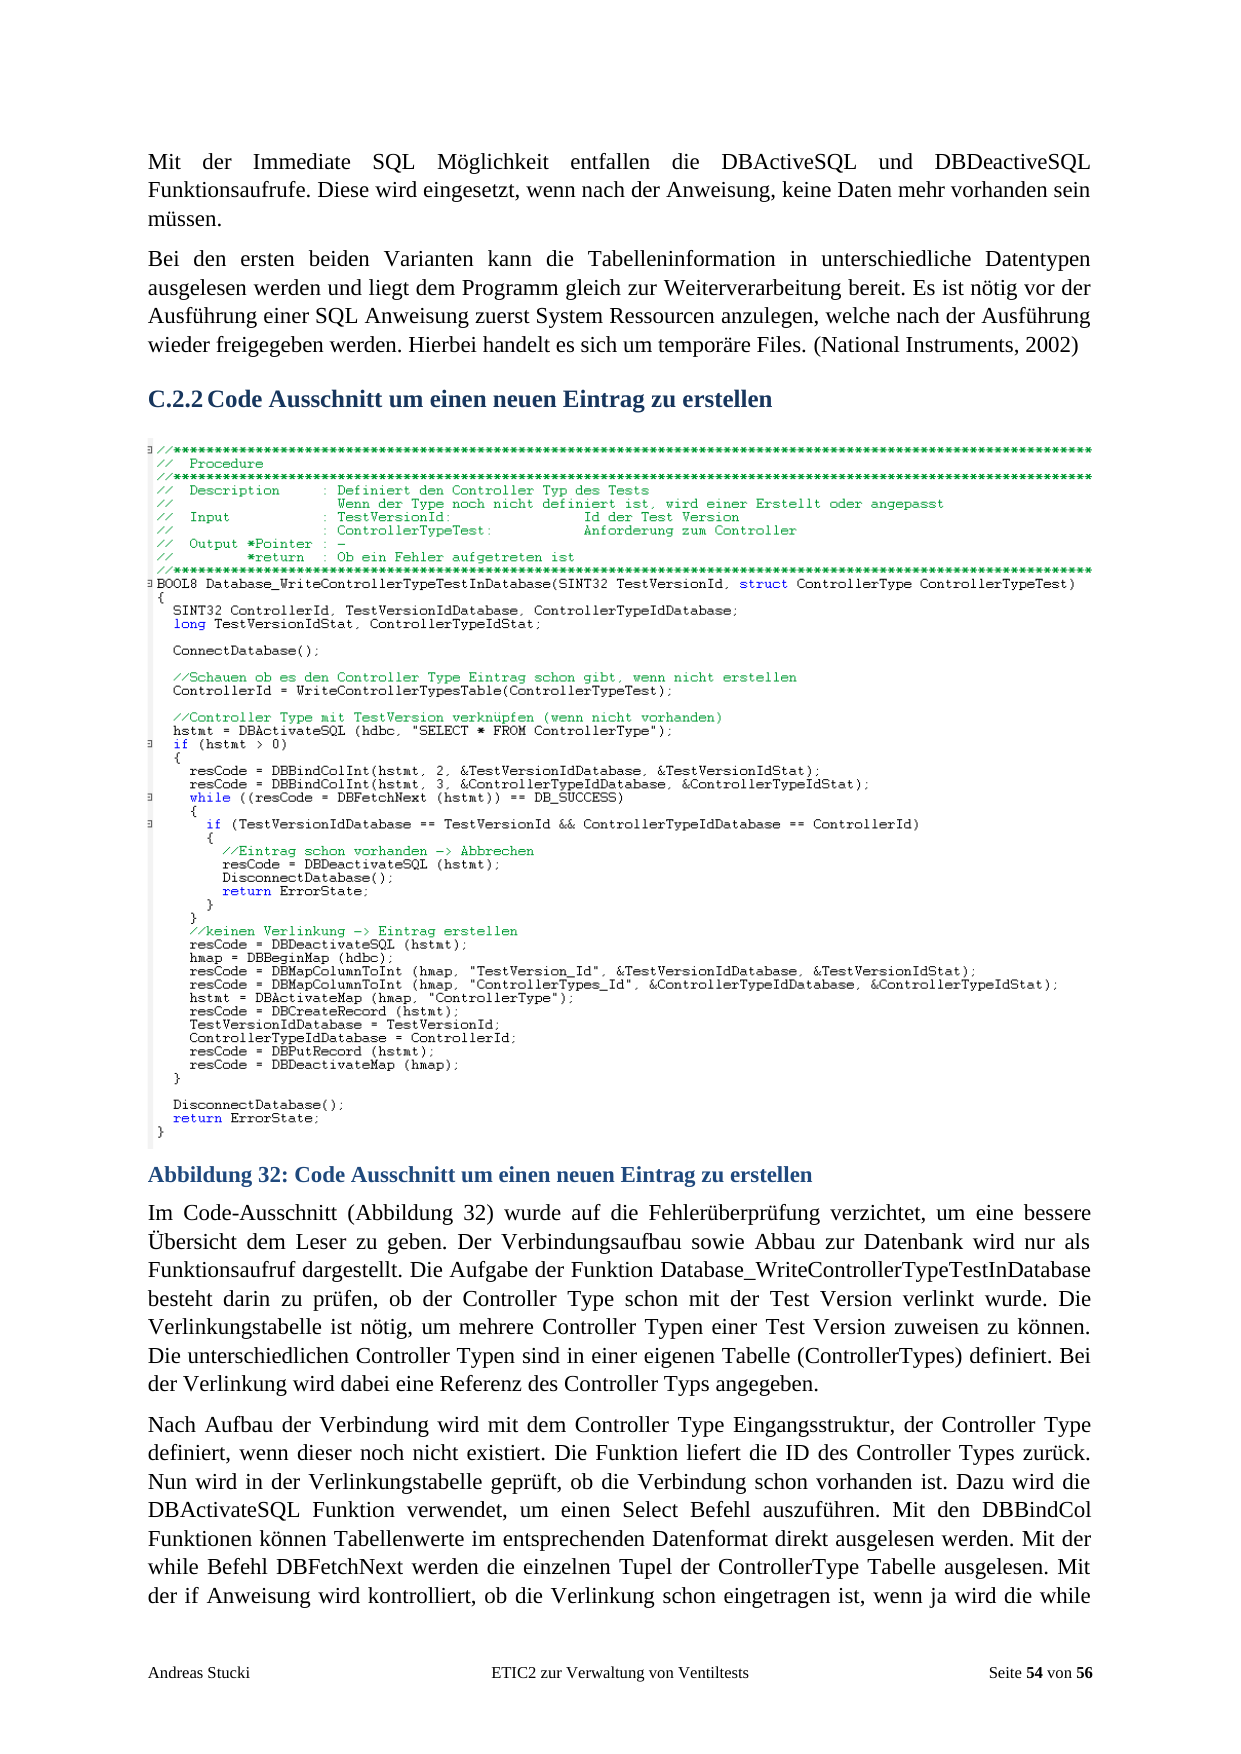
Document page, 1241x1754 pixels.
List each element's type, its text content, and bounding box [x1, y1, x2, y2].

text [148, 1411, 1092, 1608]
picture [147, 438, 1093, 1149]
text Mit der Immediate SQL Möglichkeit entfallen die DBActiveSQL und DBDeactiveSQL Funktionsaufrufe. Diese wird eingesetzt, wenn nach der Anweisung, keine Daten mehr vorhanden sein müssen. [148, 148, 1092, 231]
text Im Code-Ausschnitt (Abbildung 19) wurde auf die Fehlerüberprüfung verzichtet, um eine bessere Übersicht dem Leser zu geben. Der Verbindungsaufbau sowie Abbau zur Datenbank wird nur als Funktionsaufruf dargestellt. Die Aufgabe der Funktion Database_WriteControllerTypeTestInDatabase besteht darin zu prüfen, ob der Controller Type schon mit der Test Version verlinkt wurde. Die Verlinkungstabelle ist nötig, um mehrere Controller Typen einer Test Version zuweisen zu können. Die unterschiedlichen Controller Typen sind in einer eigenen Tabelle (ControllerTypes) definiert. Bei der Verlinkung wird dabei eine Referenz des Controller Typs angegeben. [148, 1199, 1092, 1396]
text Bei den ersten beiden Varianten kann die Tabelleninformation in unterschiedliche Datentypen ausgelesen werden und liegt dem Programm gleich zur Weiterverarbeitung bereit. Es ist nötig vor der Ausführung einer SQL Anweisung zuerst System Ressourcen anzulegen, welche nach der Ausführung wieder freigegeben werden. Hierbei handelt es sich um temporäre Files. [148, 246, 1092, 357]
subtitle C.2.2 Code Ausschnitt um einen neuen Eintrag zu erstellen [148, 384, 1092, 413]
